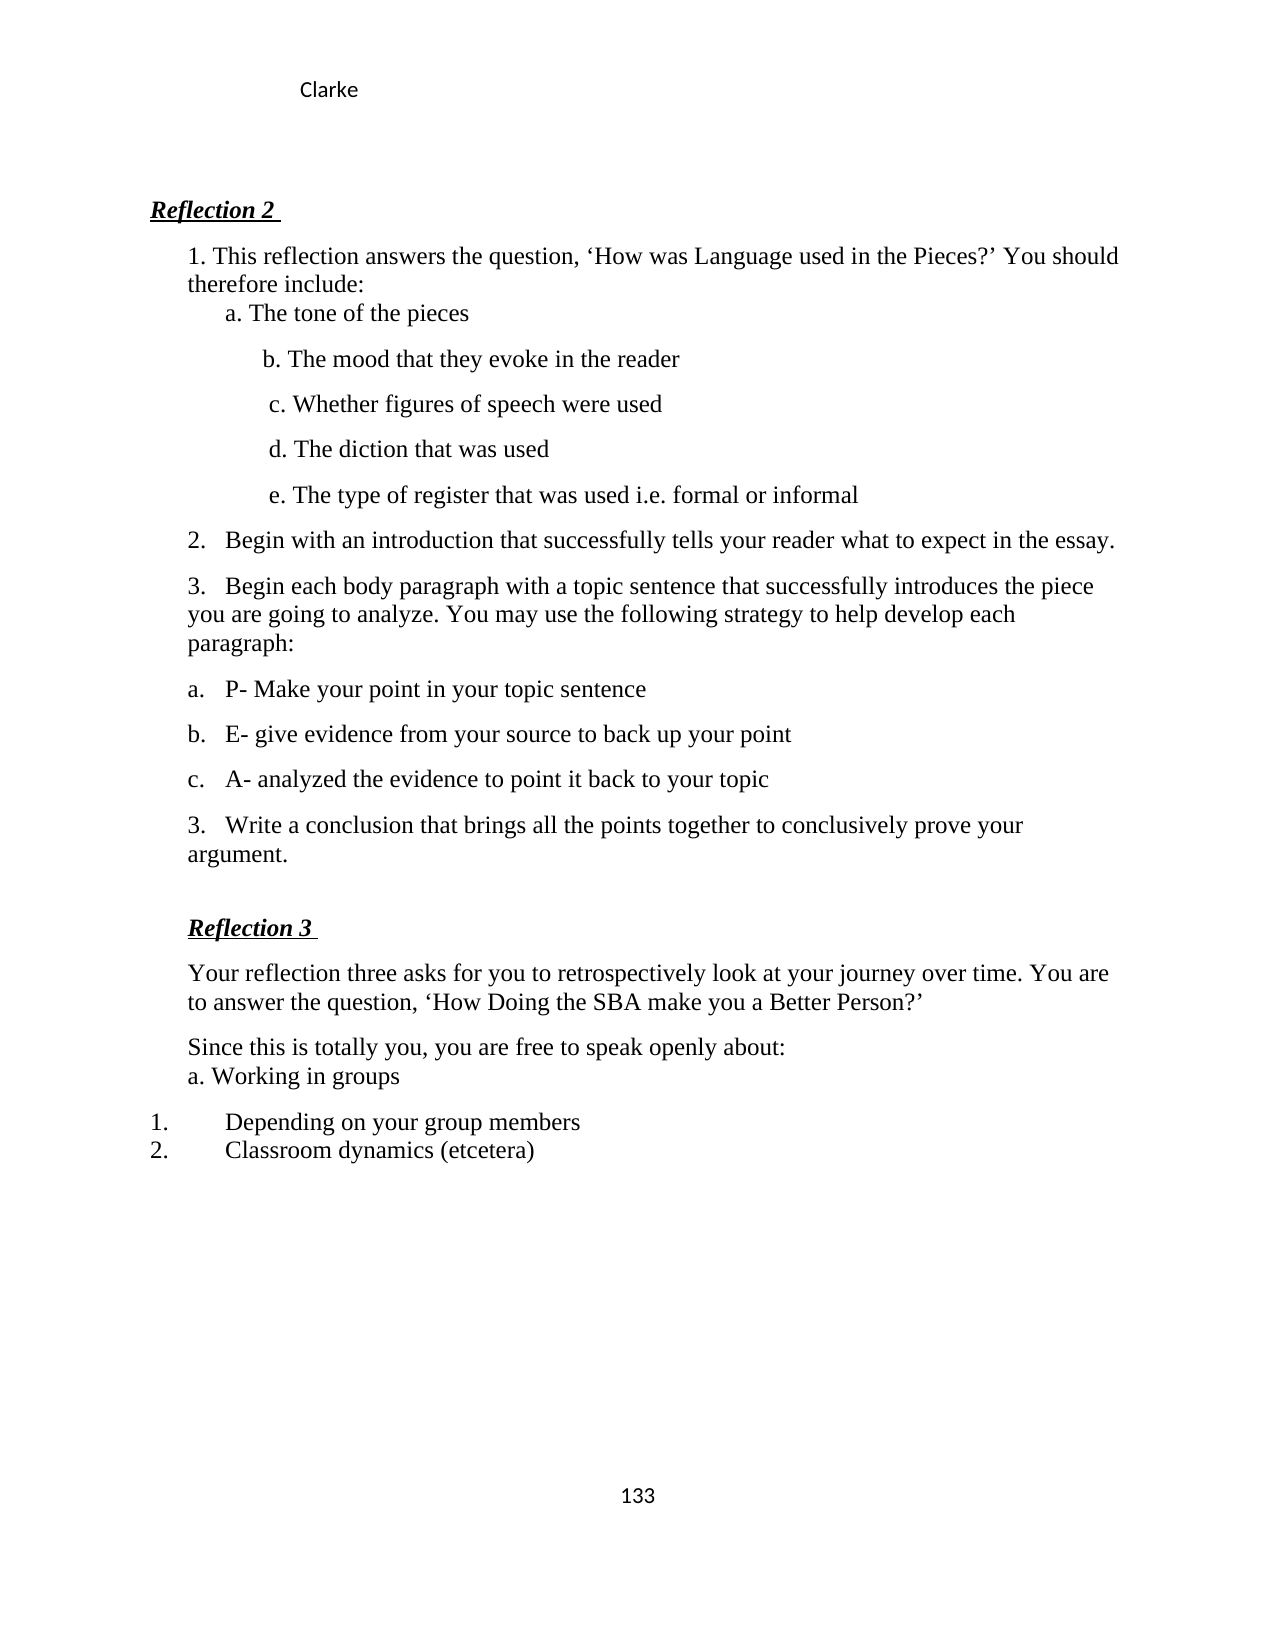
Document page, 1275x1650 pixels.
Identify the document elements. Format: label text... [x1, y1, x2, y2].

list Classroom dynamics (etcetera) [150, 1135, 1125, 1164]
text 3. Begin each body paragraph with a topic sentence that successfully introduces the piece you are going to analyze. You may use the following strategy to help develop each paragraph: [187, 571, 1125, 657]
text c. A- analyzed the evidence to point it back to your topic [187, 764, 1125, 793]
text d. The diction that was used [187, 434, 1125, 463]
text e. The type of register that was used i.e. formal or informal [187, 480, 1125, 509]
text 1. This reflection answers the question, ‘How was Language used in the Pieces?’ You should therefore include: a. The tone of the pieces [187, 241, 1125, 327]
text Reflection 2 [150, 195, 1125, 224]
text 2. Begin with an introduction that successfully tells your reader what to expect in the essay. [187, 525, 1125, 554]
text 3. Write a conclusion that brings all the points together to conclusively prove your argument. [187, 810, 1125, 867]
text a. P- Make your point in your topic sentence [187, 674, 1125, 702]
text Your reflection three asks for you to retrospectively look at your journey over time. You are to answer the question, ‘How Doing the SBA make you a Better Person?’ [187, 958, 1125, 1016]
text b. E- give evidence from your source to back up your point [187, 719, 1125, 748]
list Depending on your group members [150, 1107, 1125, 1135]
text b. The mood that they evoke in the reader [187, 344, 1125, 372]
text Since this is totally you, you are free to speak openly about: a. Working in groups [187, 1032, 1125, 1090]
text c. Whether figures of speech were used [187, 389, 1125, 418]
text Reflection 3 [187, 913, 1125, 942]
